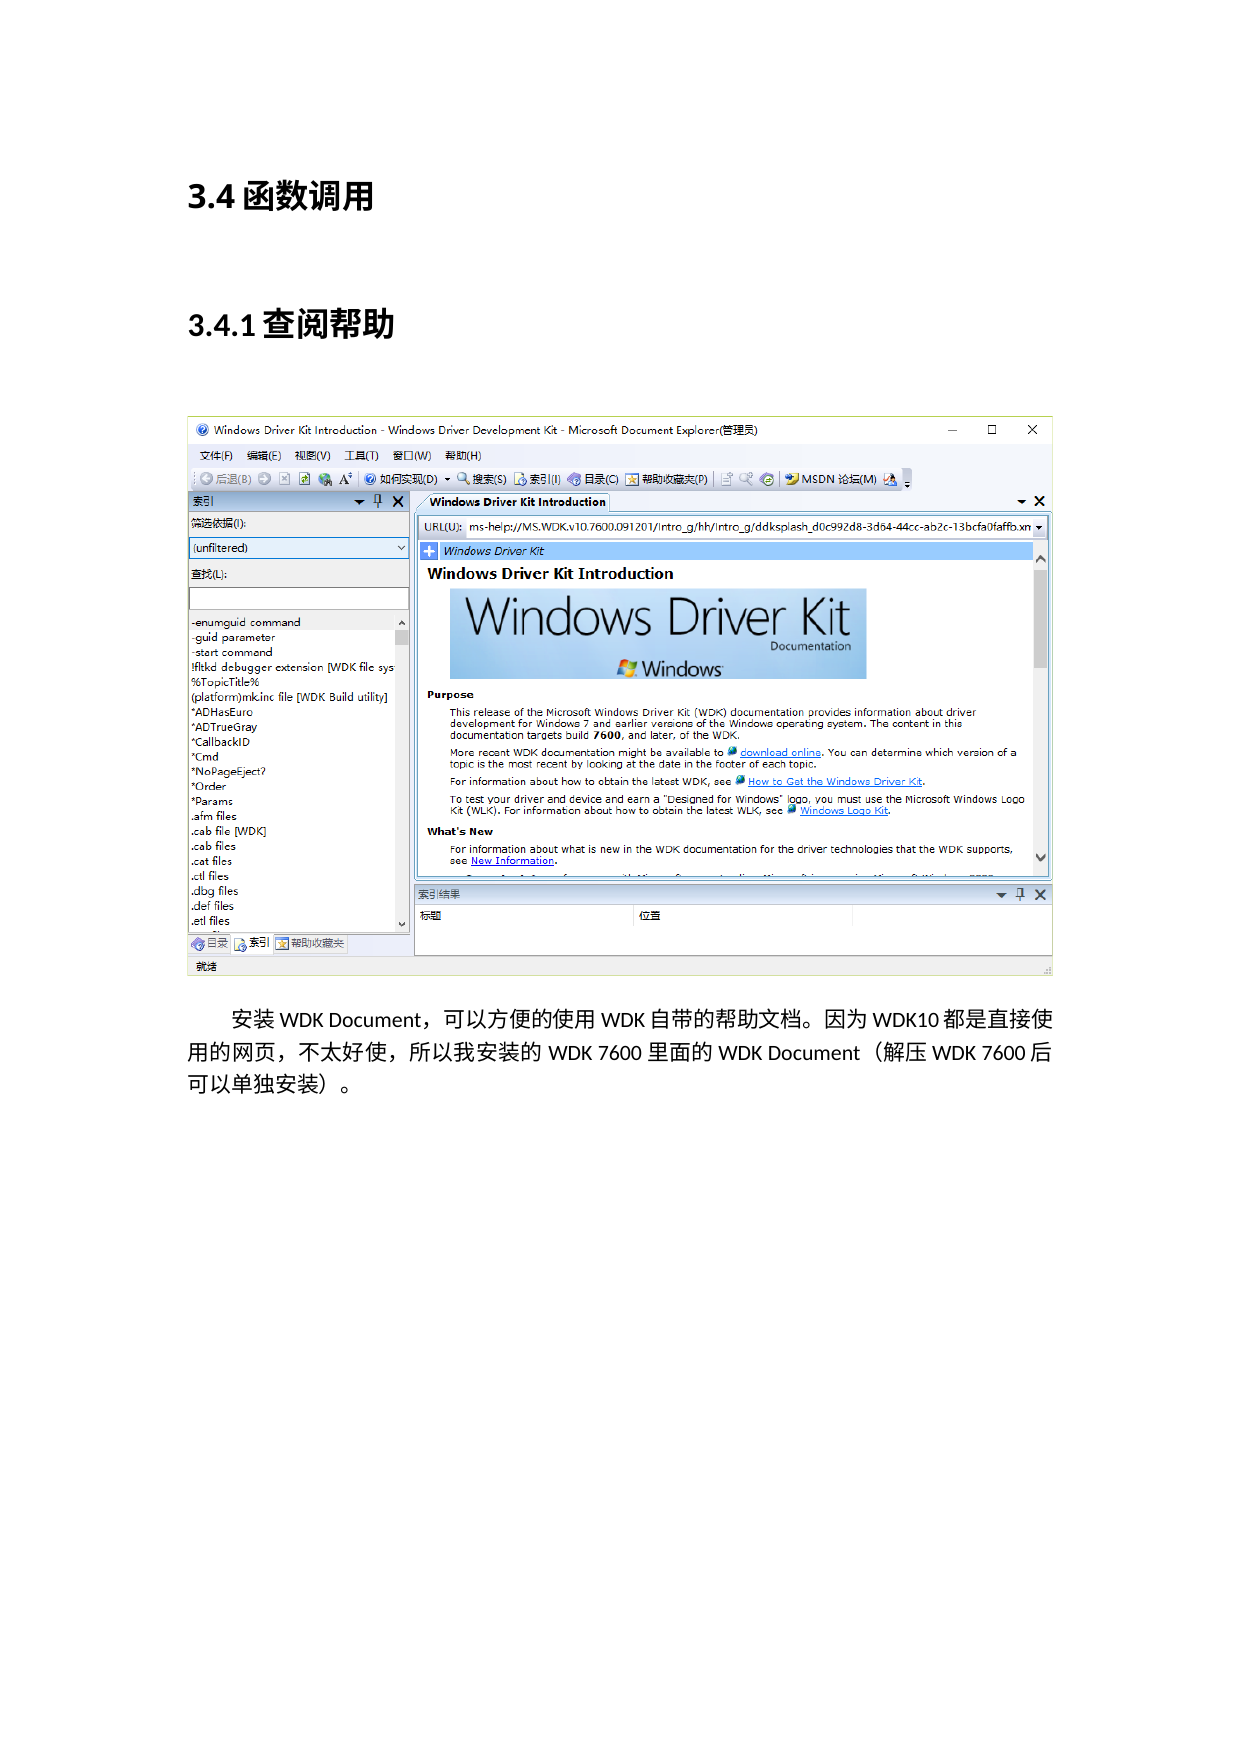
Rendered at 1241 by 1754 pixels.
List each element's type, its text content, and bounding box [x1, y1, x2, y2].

subtitle 3.4.1查阅帮助 [187, 289, 1053, 354]
text 安装WDK Document，可以方便的使用WDK自带的帮助文档。因为WDK10都是直接使用的网页，不太好使，所以我安装的WDK 7600里面的WDK Document（解压WDK 7600后可以单独安装）。 [187, 1002, 1053, 1099]
subtitle 3.4函数调用 [187, 162, 1053, 227]
picture [187, 416, 1053, 976]
